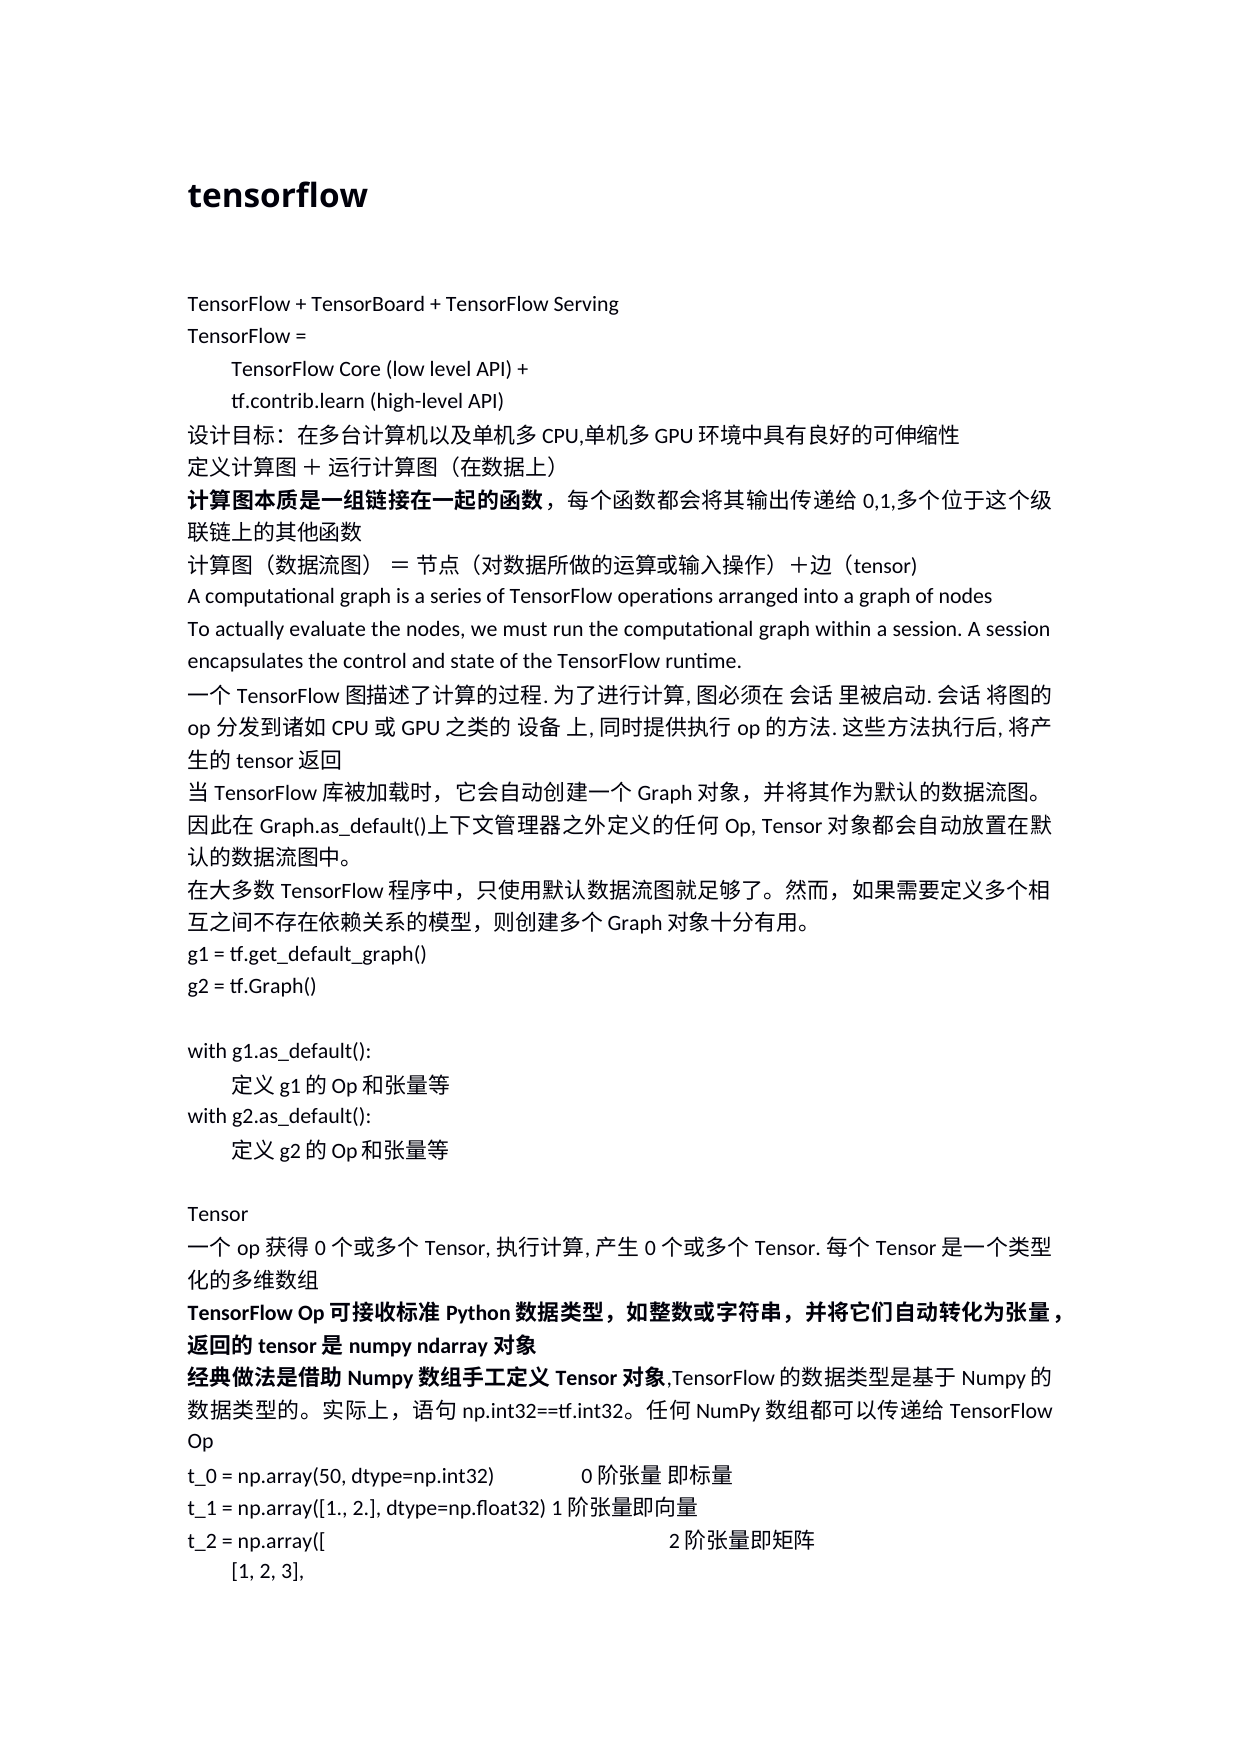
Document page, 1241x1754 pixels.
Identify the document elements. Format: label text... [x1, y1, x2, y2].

text t_2 = np.array([ 2阶张量即矩阵 [187, 1522, 1053, 1555]
text 计算图本质是一组链接在一起的函数，每个函数都会将其输出传递给0,1,多个位于这个级联链上的其他函数 [187, 482, 1053, 547]
text 一个 op 获得 0 个或多个 Tensor, 执行计算, 产生 0 个或多个 Tensor. 每个 Tensor 是一个类型化的多维数组 [187, 1230, 1053, 1295]
text 当TensorFlow库被加载时，它会自动创建一个Graph对象，并将其作为默认的数据流图。因此在Graph.as_default()上下文管理器之外定义的任何Op, Tensor对象都会自动放置在默认的数据流图中。 [187, 775, 1053, 872]
text 计算图（数据流图） ＝ 节点（对数据所做的运算或输入操作）＋边（tensor) [187, 547, 1053, 580]
text g1 = tf.get_default_graph() [187, 937, 1053, 970]
text To actually evaluate the nodes, we must run the computational graph within a session. A session encapsulates the control and state of the TensorFlow runtime. [187, 612, 1053, 677]
text 定义g1的Op 和张量等 [187, 1067, 1053, 1100]
text tf.contrib.learn (high-level API) [187, 385, 1053, 417]
text TensorFlow Op可接收标准Python数据类型，如整数或字符串，并将它们自动转化为张量，返回的 tensor 是 numpy ndarray 对象 [187, 1295, 1053, 1360]
subtitle tensorflow [187, 162, 1053, 227]
text Tensor [187, 1197, 1053, 1230]
text g2 = tf.Graph() [187, 970, 1053, 1002]
text 设计目标：在多台计算机以及单机多CPU,单机多GPU环境中具有良好的可伸缩性 [187, 417, 1053, 450]
text TensorFlow Core (low level API) + [187, 352, 1053, 385]
text A computational graph is a series of TensorFlow operations arranged into a graph of nodes [187, 580, 1053, 612]
text 经典做法是借助Numpy数组手工定义Tensor对象,TensorFlow的数据类型是基于Numpy的数据类型的。实际上，语句np.int32==tf.int32。任何NumPy数组都可以传递给TensorFlow Op [187, 1360, 1053, 1457]
text 定义计算图 ＋ 运行计算图（在数据上） [187, 450, 1053, 482]
text TensorFlow = [187, 320, 1053, 352]
text t_1 = np.array([1., 2.], dtype=np.float32) 1阶张量即向量 [187, 1490, 1053, 1522]
text TensorFlow + TensorBoard + TensorFlow Serving [187, 287, 1053, 320]
text with g1.as_default(): [187, 1035, 1053, 1067]
text [1, 2, 3], [187, 1555, 1053, 1587]
text t_0 = np.array(50, dtype=np.int32) 0阶张量 即标量 [187, 1457, 1053, 1490]
text 定义g2的Op和张量等 [187, 1132, 1053, 1165]
text 一个 TensorFlow 图描述了计算的过程. 为了进行计算, 图必须在 会话 里被启动. 会话 将图的 op 分发到诸如 CPU 或 GPU 之类的 设备 上, 同时提供执行 op 的方法. 这些方法执行后, 将产生的 tensor 返回 [187, 677, 1053, 775]
text 在大多数TensorFlow程序中，只使用默认数据流图就足够了。然而，如果需要定义多个相互之间不存在依赖关系的模型，则创建多个Graph对象十分有用。 [187, 872, 1053, 937]
text with g2.as_default(): [187, 1100, 1053, 1132]
